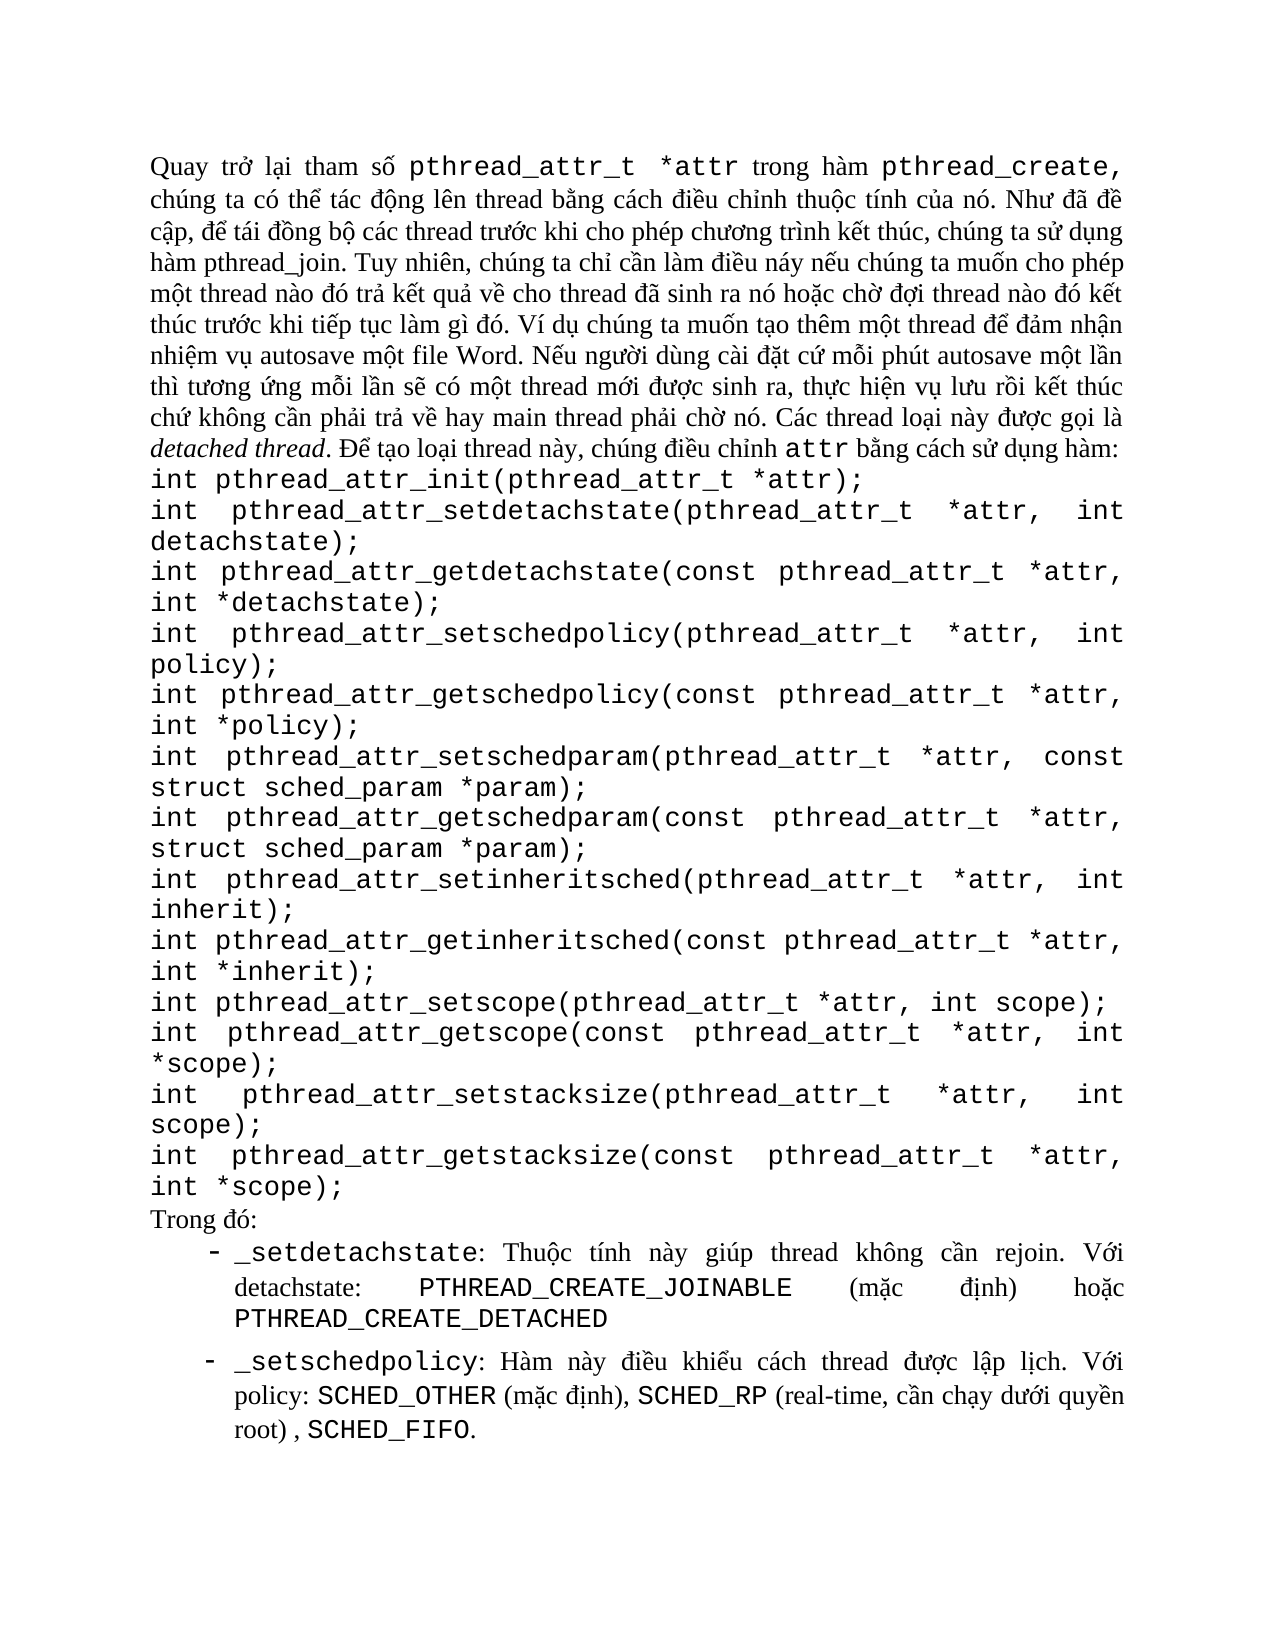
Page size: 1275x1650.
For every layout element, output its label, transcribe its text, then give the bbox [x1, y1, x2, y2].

text int pthread_attr_setdetachstate(pthread_attr_t *attr, int detachstate); [150, 497, 1125, 558]
text int pthread_attr_getschedpolicy(const pthread_attr_t *attr, int *policy); [150, 681, 1125, 743]
text int pthread_attr_setschedparam(pthread_attr_t *attr, const struct sched_param *param); [150, 743, 1125, 804]
text int pthread_attr_init(pthread_attr_t *attr); [150, 466, 1125, 497]
text int pthread_attr_setschedpolicy(pthread_attr_t *attr, int policy); [150, 620, 1125, 681]
text int pthread_attr_setscope(pthread_attr_t *attr, int scope); [150, 988, 1125, 1019]
list _setschedpolicy: Hàm này điều khiểu cách thread được lập lịch. Với policy: SCHED_OTHER (mặc định), SCHED_RP (real-time, cần chạy dưới quyền root) , SCHED_FIFO. [204, 1335, 1125, 1446]
text int pthread_attr_setinheritsched(pthread_attr_t *attr, int inherit); [150, 866, 1125, 927]
text int pthread_attr_getscope(const pthread_attr_t *attr, int *scope); [150, 1019, 1125, 1081]
text int pthread_attr_getschedparam(const pthread_attr_t *attr, struct sched_param *param); [150, 804, 1125, 866]
text int pthread_attr_getinheritsched(const pthread_attr_t *attr, int *inherit); [150, 927, 1125, 988]
text int pthread_attr_getdetachstate(const pthread_attr_t *attr, int *detachstate); [150, 558, 1125, 620]
text int pthread_attr_getstacksize(const pthread_attr_t *attr, int *scope); [150, 1142, 1125, 1203]
list _setdetachstate: Thuộc tính này giúp thread không cần rejoin. Với detachstate: PTHREAD_CREATE_JOINABLE (mặc định) hoặc PTHREAD_CREATE_DETACHED [204, 1235, 1125, 1335]
text Trong đó: [150, 1203, 1125, 1235]
text Quay trở lại tham số pthread_attr_t *attr trong hàm pthread_create, chúng ta có thể tác động lên thread bằng cách điều chỉnh thuộc tính của nó. Như đã đề cập, để tái đồng bộ các thread trước khi cho phép chương trình kết thúc, chúng ta sử dụng hàm pthread_join. Tuy nhiên, chúng ta chỉ cần làm điều náy nếu chúng ta muốn cho phép một thread nào đó trả kết quả về cho thread đã sinh ra nó hoặc chờ đợi thread nào đó kết thúc trước khi tiếp tục làm gì đó. Ví dụ chúng ta muốn tạo thêm một thread để đảm nhận nhiệm vụ autosave một file Word. Nếu người dùng cài đặt cứ mỗi phút autosave một lần thì tương ứng mỗi lần sẽ có một thread mới được sinh ra, thực hiện vụ lưu rồi kết thúc chứ không cần phải trả về hay main thread phải chờ nó. Các thread loại này được gọi là detached thread. Để tạo loại thread này, chúng điều chỉnh attr bằng cách sử dụng hàm: [150, 150, 1125, 466]
text int pthread_attr_setstacksize(pthread_attr_t *attr, int scope); [150, 1081, 1125, 1142]
